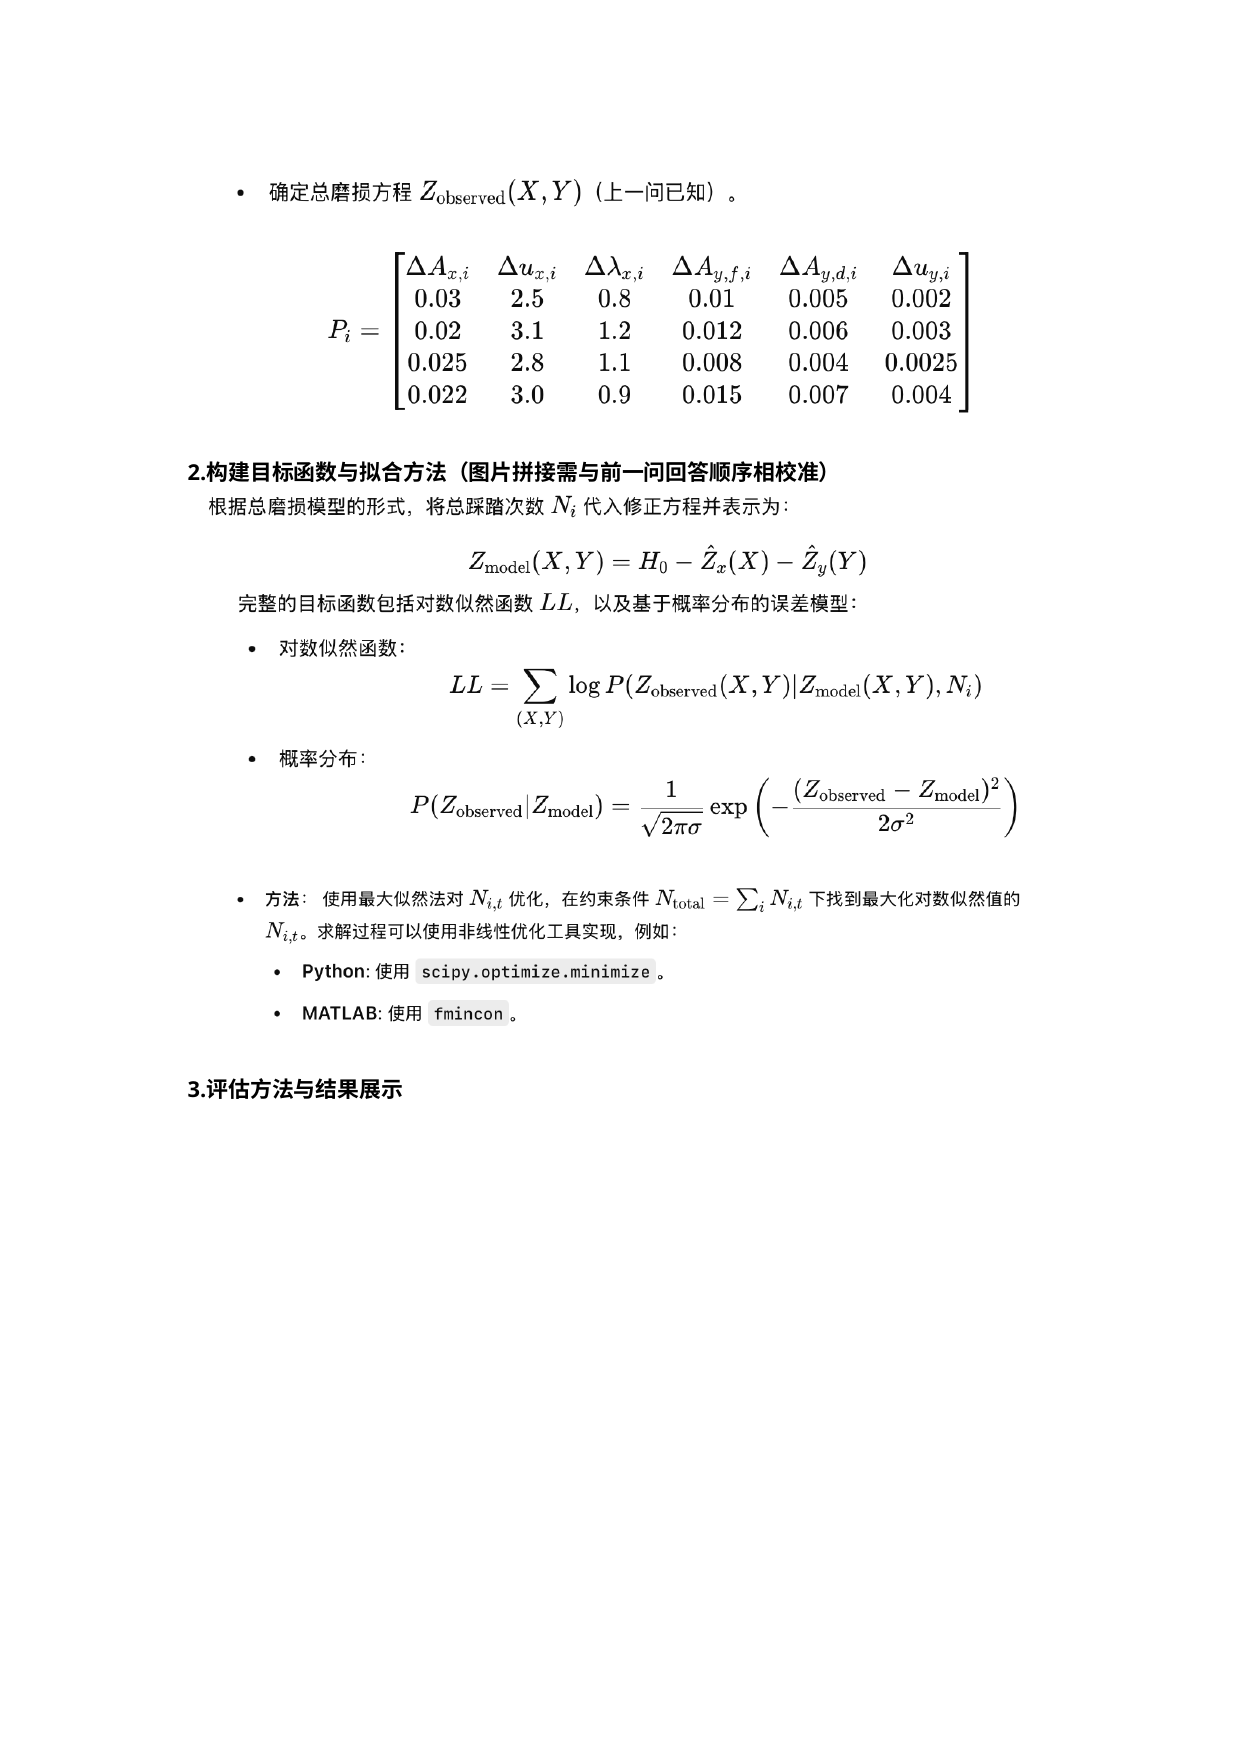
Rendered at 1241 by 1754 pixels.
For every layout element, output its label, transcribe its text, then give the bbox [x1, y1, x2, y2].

picture [187, 487, 1053, 847]
picture [197, 877, 1064, 1036]
text 2.构建目标函数与拟合方法（图片拼接需与前一问回答顺序相校准） [187, 454, 1053, 487]
picture [187, 162, 781, 216]
picture [197, 227, 1063, 435]
text 3.评估方法与结果展示 [187, 1072, 1053, 1104]
